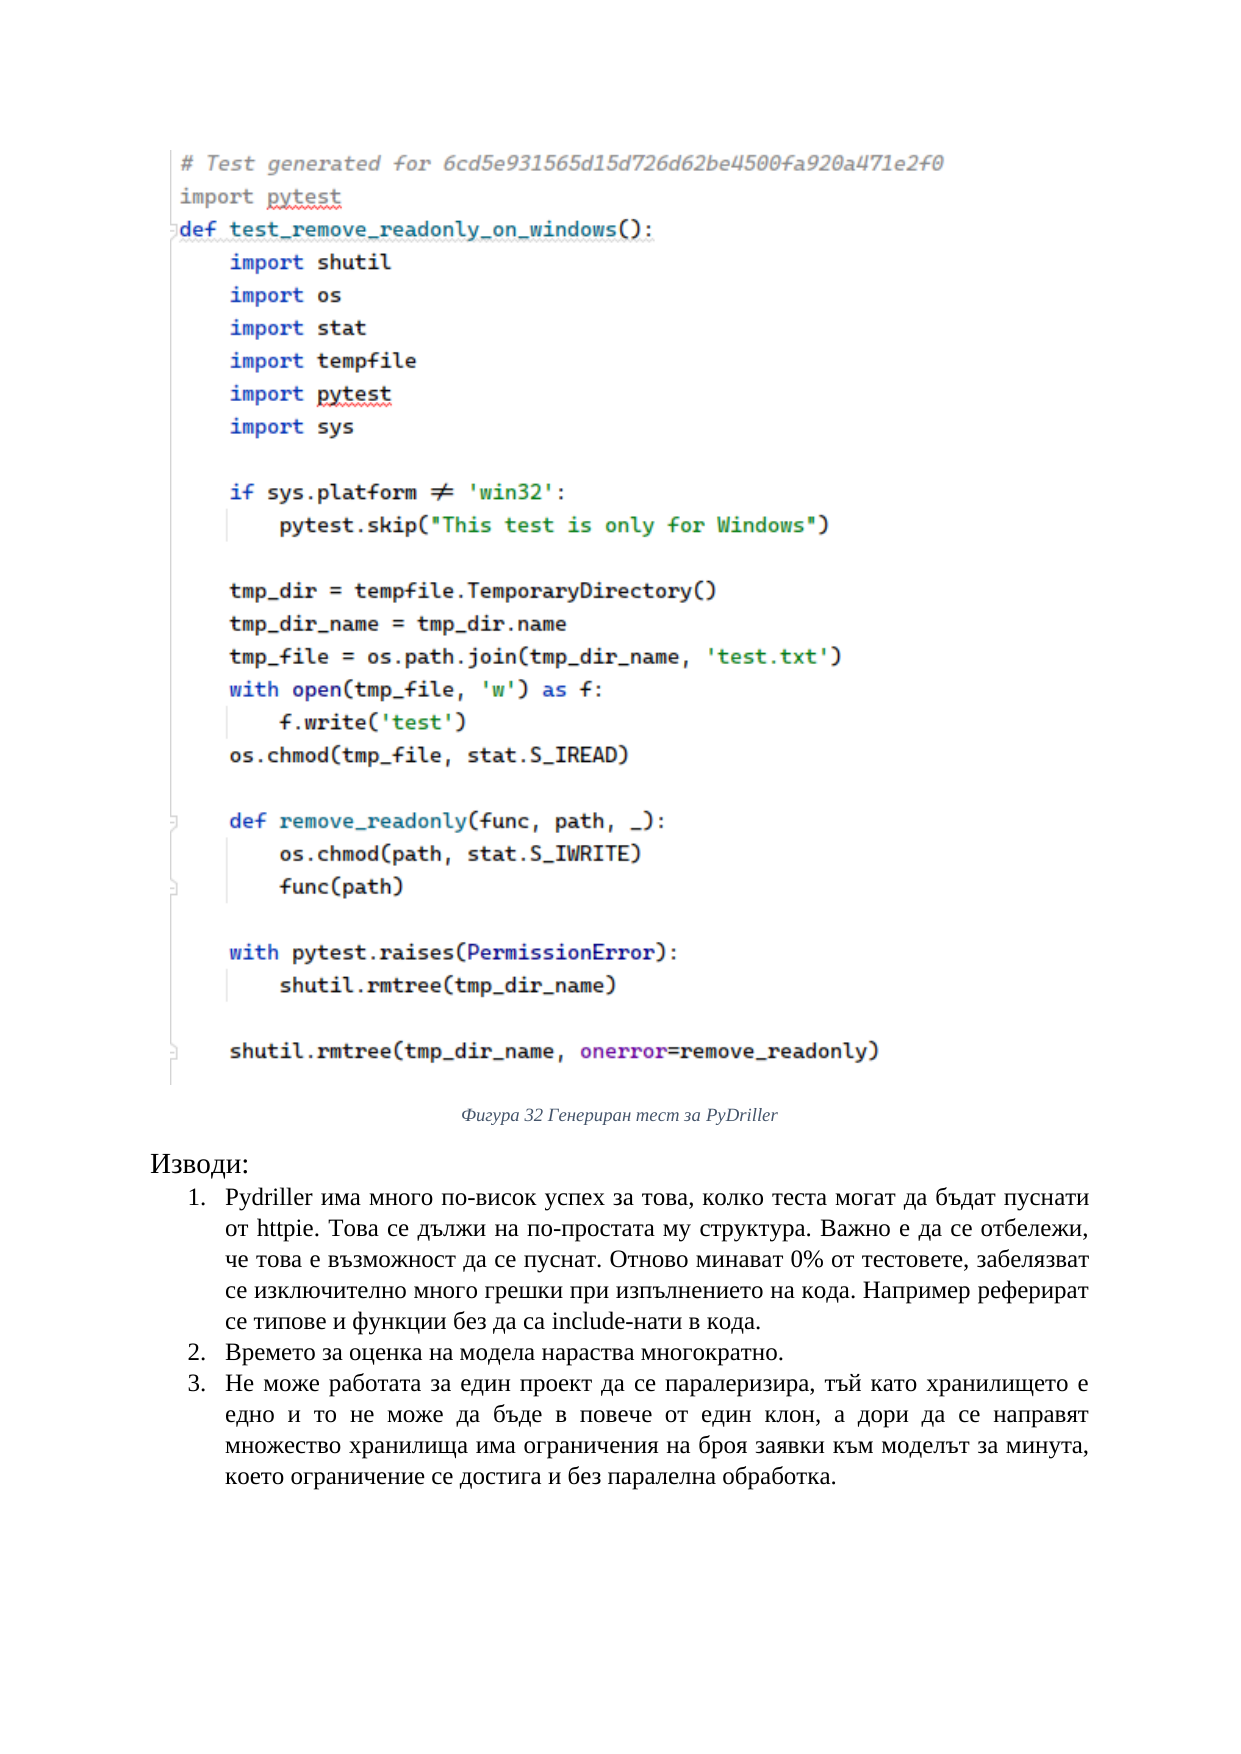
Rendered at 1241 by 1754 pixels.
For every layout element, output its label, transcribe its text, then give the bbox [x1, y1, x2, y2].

picture [170, 150, 1071, 1085]
list Pydriller има много по-висок успех за това, колко теста могат да бъдат пуснати от httpie. Това се дължи на по-простата му структура. Важно е да се отбележи, че това е възможност да се пуснат. Отново минават 0% от тестовете, забелязват се изключително много грешки при изпълнението на кода. Например реферират се типове и функции без да са include-нати в кода. [187, 1182, 1090, 1335]
list Не може работата за един проект да се паралеризира, тъй като хранилището е едно и то не може да бъде в повече от един клон, а дори да се направят множество хранилища има ограничения на броя заявки към моделът за минута, което ограничение се достига и без паралелна обработка. [187, 1368, 1090, 1490]
subtitle Изводи: [150, 1146, 1090, 1179]
list Времето за оценка на модела нараства многократно. [187, 1337, 1090, 1366]
